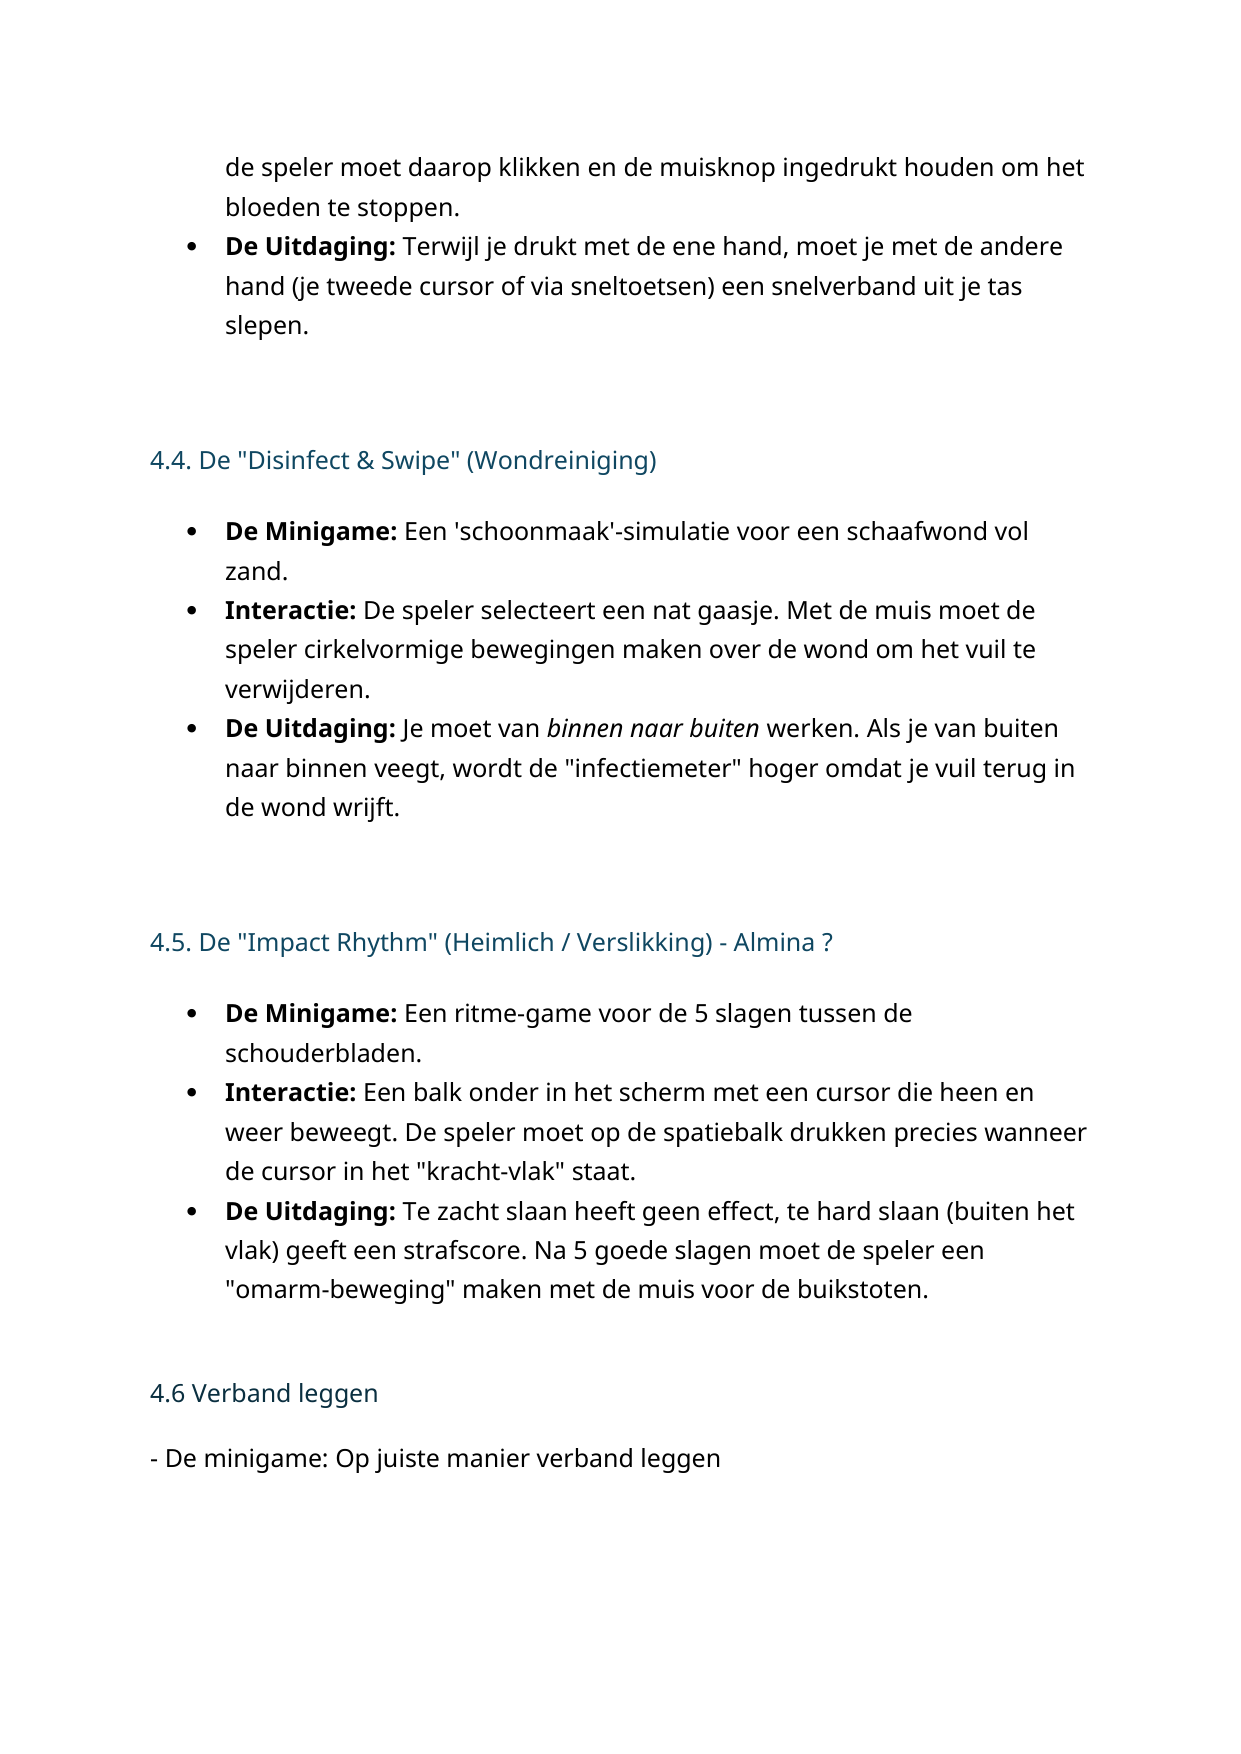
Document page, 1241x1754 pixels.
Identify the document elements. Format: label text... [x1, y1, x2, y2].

text - De minigame: Op juiste manier verband leggen [150, 1441, 1090, 1474]
subtitle 4.6 Verband leggen [150, 1376, 1090, 1410]
list De Minigame: Een ritme-game voor de 5 slagen tussen de schouderbladen. [187, 996, 1090, 1069]
subtitle 4.4. De "Disinfect & Swipe" (Wondreiniging) [150, 443, 1090, 477]
list De Minigame: Een 'schoonmaak'-simulatie voor een schaafwond vol zand. [187, 514, 1090, 587]
list De Uitdaging: Je moet van binnen naar buiten werken. Als je van buiten naar binnen veegt, wordt de "infectiemeter" hoger omdat je vuil terug in de wond wrijft. [187, 711, 1090, 824]
subtitle 4.5. De "Impact Rhythm" (Heimlich / Verslikking) - Almina ? [150, 925, 1090, 959]
list Interactie: De speler selecteert een nat gaasje. Met de muis moet de speler cirkelvormige bewegingen maken over de wond om het vuil te verwijderen. [187, 593, 1090, 706]
list De Uitdaging: Terwijl je drukt met de ene hand, moet je met de andere hand (je tweede cursor of via sneltoetsen) een snelverband uit je tas slepen. [187, 229, 1090, 342]
list Interactie: Een balk onder in het scherm met een cursor die heen en weer beweegt. De speler moet op de spatiebalk drukken precies wanneer de cursor in het "kracht-vlak" staat. [187, 1075, 1090, 1188]
list De Uitdaging: Te zacht slaan heeft geen effect, te hard slaan (buiten het vlak) geeft een strafscore. Na 5 goede slagen moet de speler een "omarm-beweging" maken met de muis voor de buikstoten. [187, 1193, 1090, 1306]
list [187, 150, 1090, 223]
